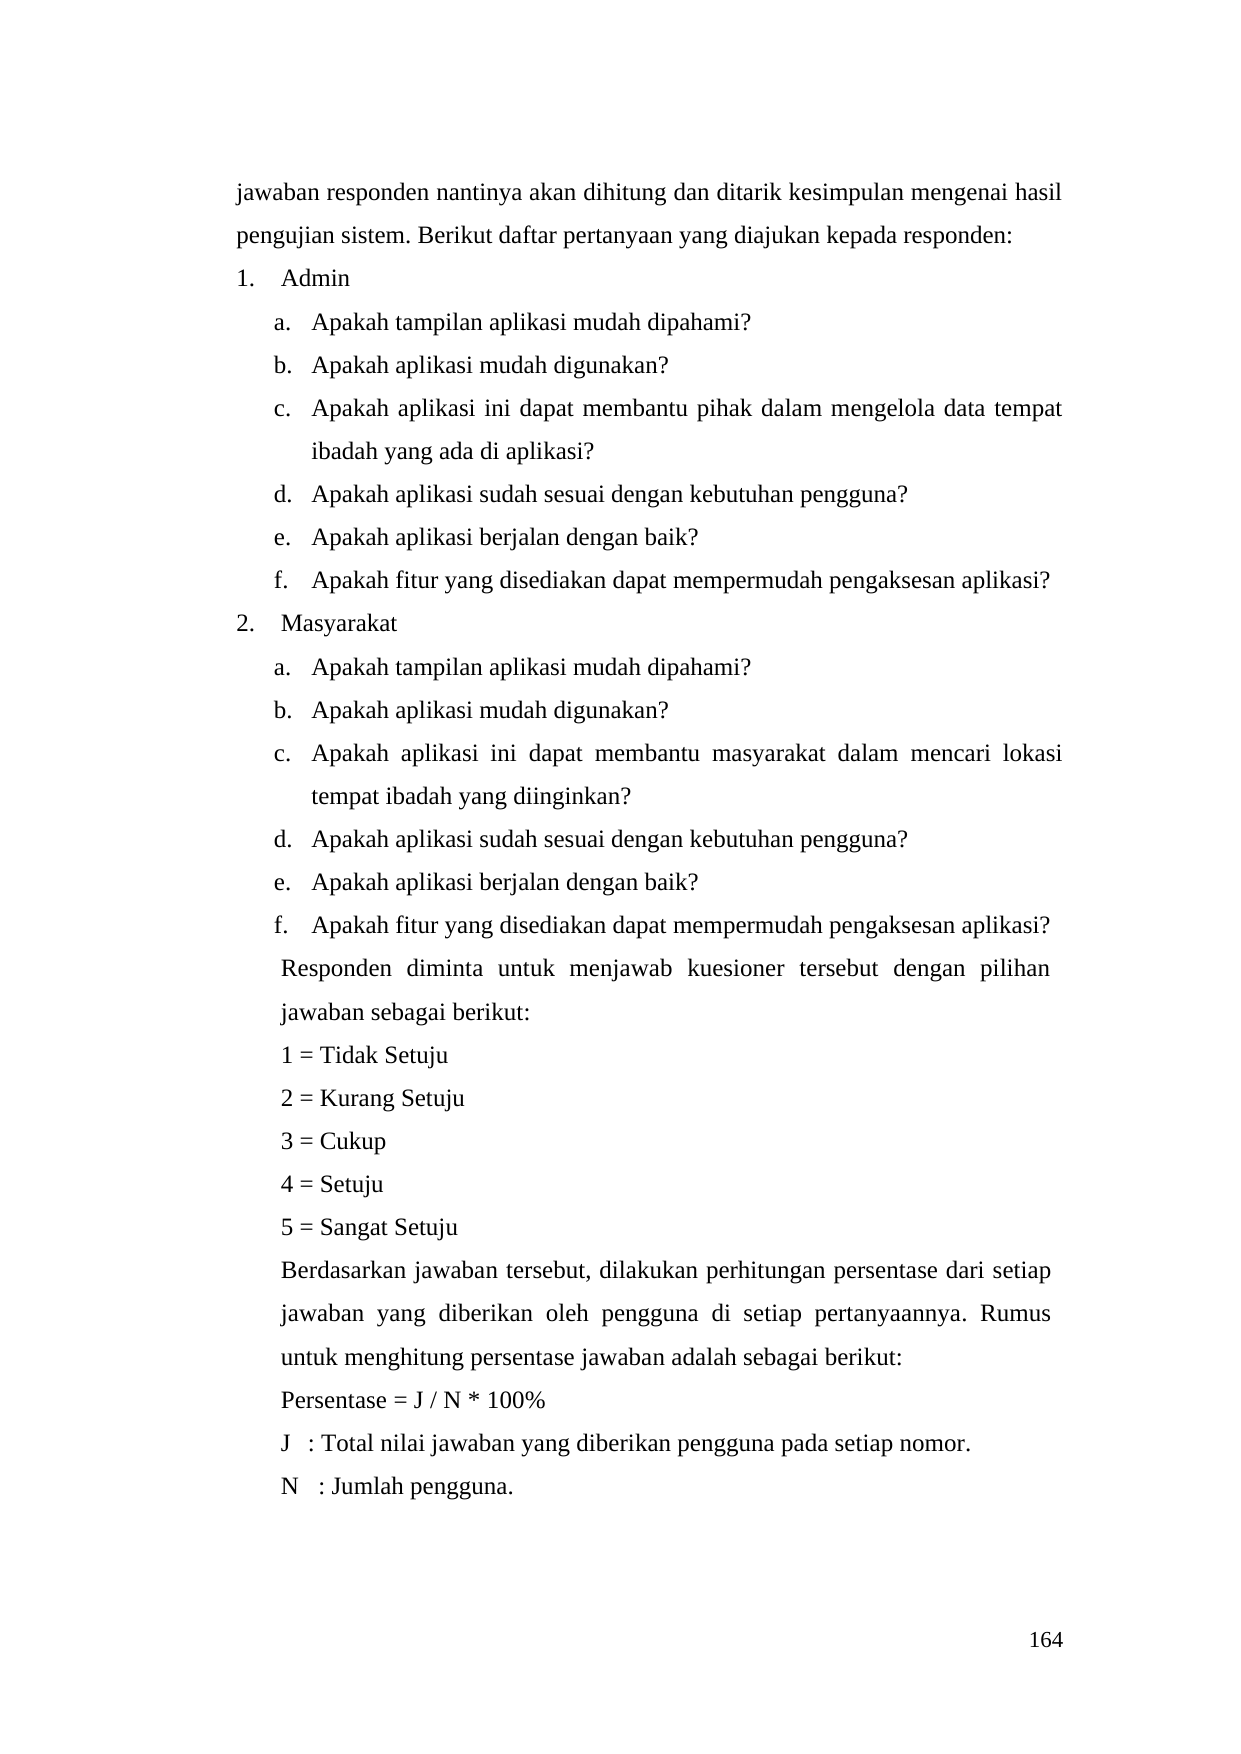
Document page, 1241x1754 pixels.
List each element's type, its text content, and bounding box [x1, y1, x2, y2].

list Apakah aplikasi berjalan dengan baik? [274, 522, 1063, 551]
list Apakah aplikasi berjalan dengan baik? [274, 867, 1063, 896]
list Apakah aplikasi mudah digunakan? [274, 695, 1063, 723]
list Apakah aplikasi sudah sesuai dengan kebutuhan pengguna? [274, 479, 1063, 508]
list Apakah aplikasi ini dapat membantu pihak dalam mengelola data tempat ibadah yang ada di aplikasi? [274, 393, 1063, 465]
text 1 = Tidak Setuju [281, 1040, 1063, 1068]
list Apakah fitur yang disediakan dapat mempermudah pengaksesan aplikasi? [274, 910, 1063, 939]
text 3 = Cukup [281, 1126, 1063, 1155]
list Apakah tampilan aplikasi mudah dipahami? [274, 652, 1063, 680]
list Admin [236, 263, 1063, 292]
text Responden diminta untuk menjawab kuesioner tersebut dengan pilihan jawaban sebagai berikut: [281, 953, 1051, 1025]
text N : Jumlah pengguna. [281, 1471, 1063, 1500]
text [236, 177, 1063, 249]
text 5 = Sangat Setuju [281, 1212, 1063, 1241]
list Apakah tampilan aplikasi mudah dipahami? [274, 307, 1063, 335]
text 4 = Setuju [281, 1169, 1063, 1198]
text 2 = Kurang Setuju [281, 1083, 1063, 1112]
list Masyarakat [236, 608, 1063, 637]
text J : Total nilai jawaban yang diberikan pengguna pada setiap nomor. [281, 1428, 1063, 1457]
list Apakah aplikasi ini dapat membantu masyarakat dalam mencari lokasi tempat ibadah yang diinginkan? [274, 738, 1063, 810]
list Apakah fitur yang disediakan dapat mempermudah pengaksesan aplikasi? [274, 565, 1063, 594]
list Apakah aplikasi mudah digunakan? [274, 350, 1063, 378]
list Apakah aplikasi sudah sesuai dengan kebutuhan pengguna? [274, 824, 1063, 853]
text Berdasarkan jawaban tersebut, dilakukan perhitungan persentase dari setiap jawaban yang diberikan oleh pengguna di setiap pertanyaannya. Rumus untuk menghitung persentase jawaban adalah sebagai berikut: [281, 1255, 1051, 1370]
text Persentase = J / N * 100% [281, 1385, 1063, 1413]
